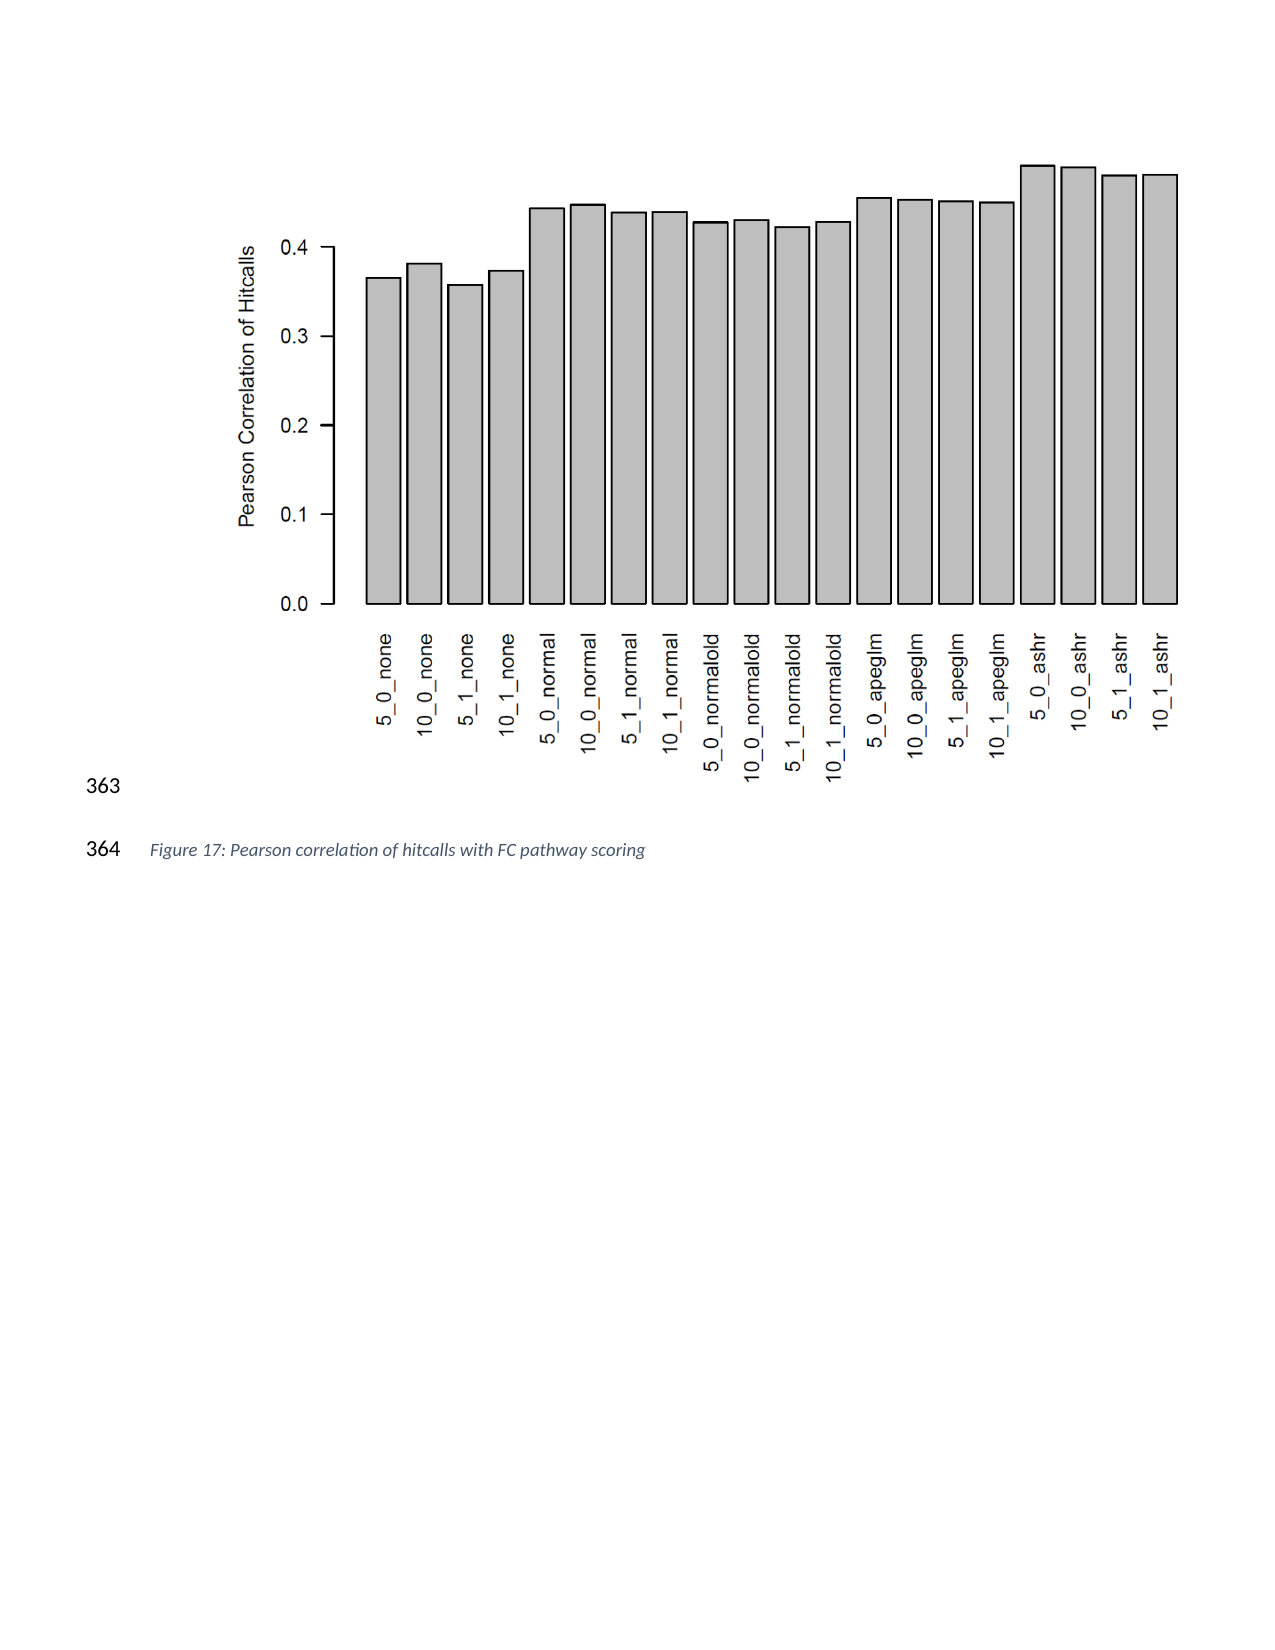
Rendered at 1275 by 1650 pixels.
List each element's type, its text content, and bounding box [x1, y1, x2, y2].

text Figure 17: Pearson correlation of hitcalls with FC pathway scoring [150, 838, 1125, 861]
picture [225, 150, 1200, 794]
